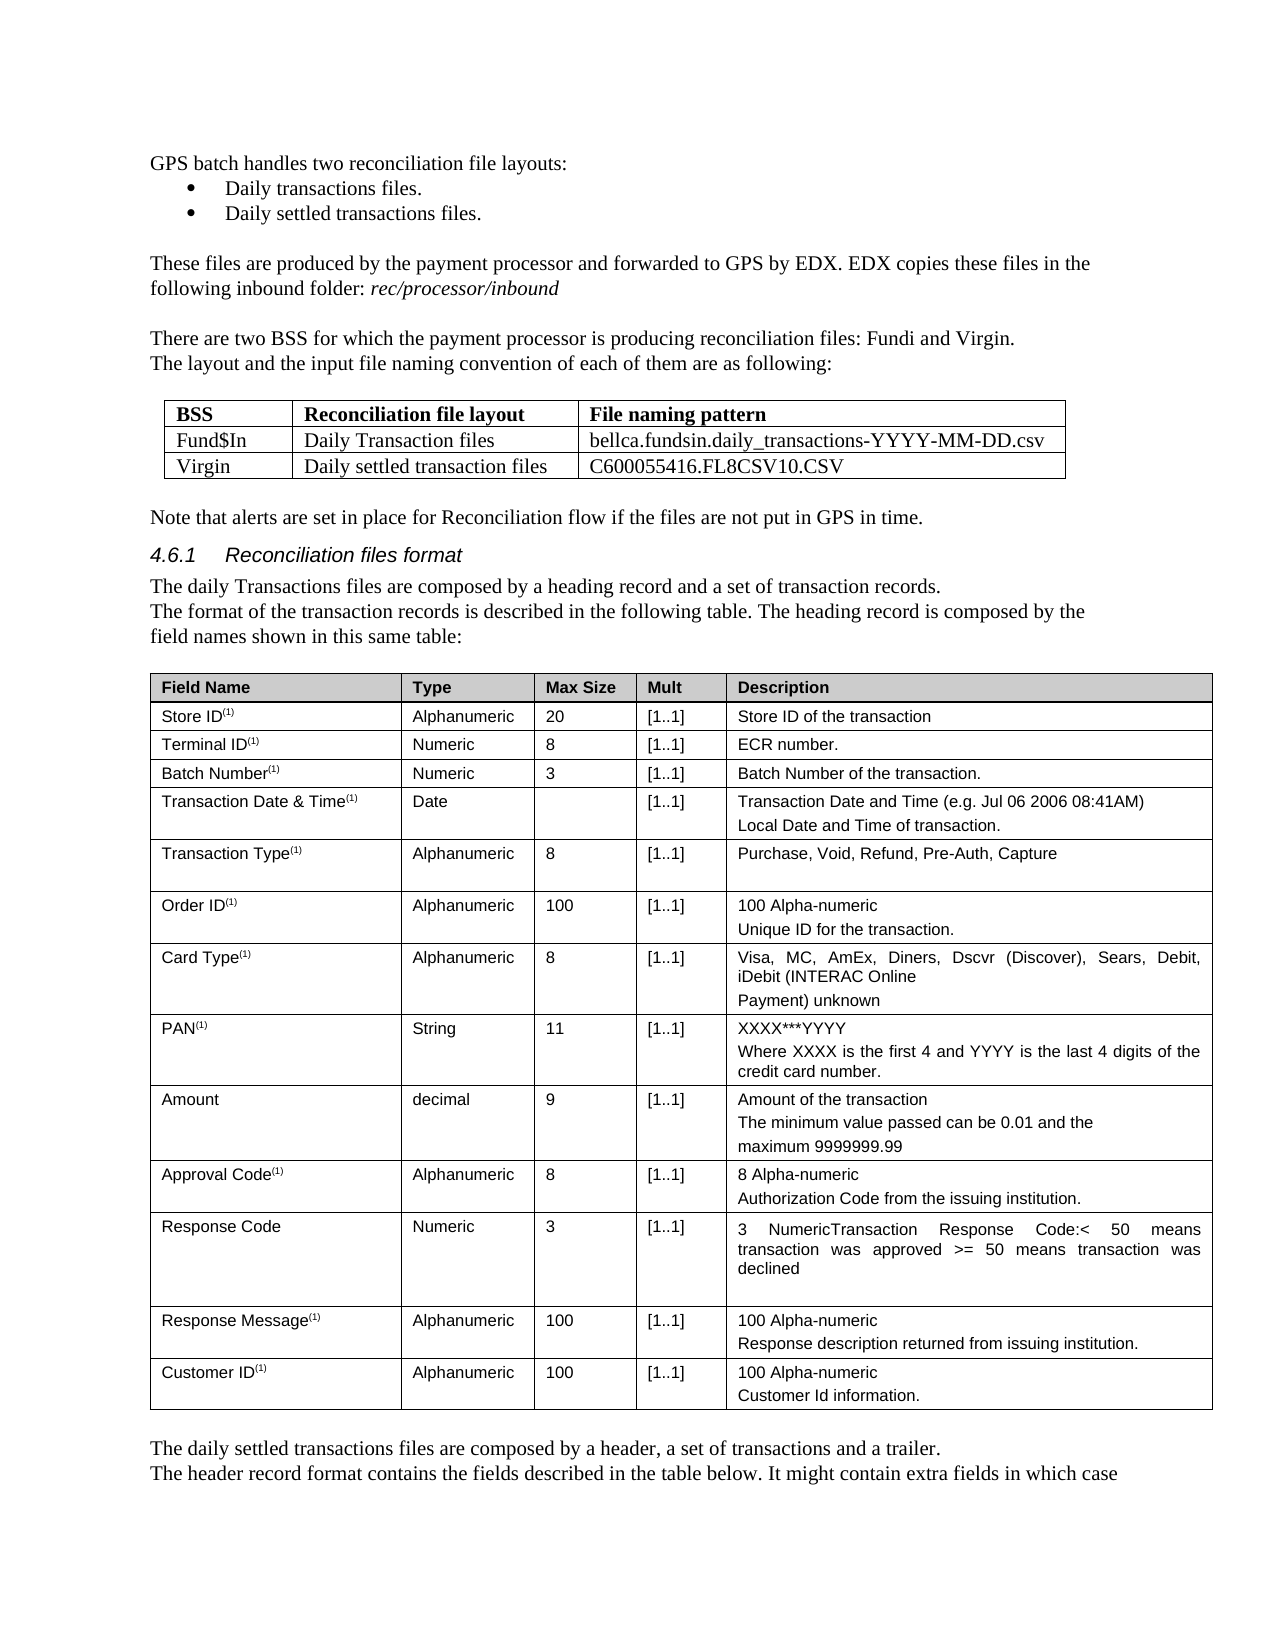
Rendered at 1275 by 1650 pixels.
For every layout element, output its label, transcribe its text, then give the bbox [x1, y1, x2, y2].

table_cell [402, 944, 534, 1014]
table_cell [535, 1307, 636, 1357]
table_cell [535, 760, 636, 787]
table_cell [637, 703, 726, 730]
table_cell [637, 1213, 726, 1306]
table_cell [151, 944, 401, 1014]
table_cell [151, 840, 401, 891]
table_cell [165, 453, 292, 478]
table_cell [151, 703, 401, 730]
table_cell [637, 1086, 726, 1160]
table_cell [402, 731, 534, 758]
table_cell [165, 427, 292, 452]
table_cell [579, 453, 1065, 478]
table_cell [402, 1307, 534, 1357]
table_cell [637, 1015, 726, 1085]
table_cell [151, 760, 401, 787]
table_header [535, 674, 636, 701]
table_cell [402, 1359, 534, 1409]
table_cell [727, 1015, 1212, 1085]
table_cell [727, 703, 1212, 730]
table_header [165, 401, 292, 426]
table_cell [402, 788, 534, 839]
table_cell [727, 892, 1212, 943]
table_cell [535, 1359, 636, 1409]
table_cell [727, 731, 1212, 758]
text GPS batch handles two reconciliation file layouts: [150, 150, 1125, 175]
text The format of the transaction records is described in the following table. The heading record is composed by the field names shown in this same table: [150, 598, 1125, 648]
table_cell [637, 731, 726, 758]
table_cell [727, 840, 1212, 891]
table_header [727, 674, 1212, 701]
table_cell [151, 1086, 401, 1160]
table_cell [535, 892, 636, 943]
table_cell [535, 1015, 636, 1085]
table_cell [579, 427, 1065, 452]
text The header record format contains the fields described in the table below. It might contain extra fields in which case [150, 1460, 1125, 1485]
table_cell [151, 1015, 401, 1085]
text These files are produced by the payment processor and forwarded to GPS by EDX. EDX copies these files in the following inbound folder: rec/processor/inbound [150, 250, 1125, 300]
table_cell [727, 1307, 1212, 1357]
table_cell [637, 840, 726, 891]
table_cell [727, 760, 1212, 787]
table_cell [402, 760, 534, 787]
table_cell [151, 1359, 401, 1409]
text The daily settled transactions files are composed by a header, a set of transactions and a trailer. [150, 1435, 1125, 1460]
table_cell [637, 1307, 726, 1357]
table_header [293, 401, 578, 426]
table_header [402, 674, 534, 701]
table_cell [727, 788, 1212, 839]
text The layout and the input file naming convention of each of them are as following: [150, 350, 1125, 375]
list Daily transactions files. [187, 175, 1125, 200]
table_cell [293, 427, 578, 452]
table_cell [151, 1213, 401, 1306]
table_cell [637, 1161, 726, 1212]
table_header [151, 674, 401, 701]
list Daily settled transactions files. [187, 200, 1125, 225]
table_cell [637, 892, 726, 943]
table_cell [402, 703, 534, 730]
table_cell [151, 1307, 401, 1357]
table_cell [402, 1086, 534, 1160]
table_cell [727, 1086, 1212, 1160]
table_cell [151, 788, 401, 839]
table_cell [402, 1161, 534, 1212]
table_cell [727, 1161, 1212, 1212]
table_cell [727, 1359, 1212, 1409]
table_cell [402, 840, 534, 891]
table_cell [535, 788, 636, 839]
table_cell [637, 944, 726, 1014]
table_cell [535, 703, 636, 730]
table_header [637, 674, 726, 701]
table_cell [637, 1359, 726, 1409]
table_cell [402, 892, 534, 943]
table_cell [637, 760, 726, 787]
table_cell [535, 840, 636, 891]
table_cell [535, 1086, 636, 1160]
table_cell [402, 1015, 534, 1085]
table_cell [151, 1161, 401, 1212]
subtitle Reconciliation files format [150, 542, 1125, 567]
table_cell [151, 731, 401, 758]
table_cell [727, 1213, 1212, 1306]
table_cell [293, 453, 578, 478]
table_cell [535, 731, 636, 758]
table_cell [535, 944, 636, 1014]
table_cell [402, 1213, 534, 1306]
text Note that alerts are set in place for Reconciliation flow if the files are not put in GPS in time. [150, 504, 1125, 529]
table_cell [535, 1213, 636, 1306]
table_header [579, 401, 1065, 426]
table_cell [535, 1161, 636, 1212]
text There are two BSS for which the payment processor is producing reconciliation files: Fundi and Virgin. [150, 325, 1125, 350]
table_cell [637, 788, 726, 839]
text The daily Transactions files are composed by a heading record and a set of transaction records. [150, 573, 1125, 598]
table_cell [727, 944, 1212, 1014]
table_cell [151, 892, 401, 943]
